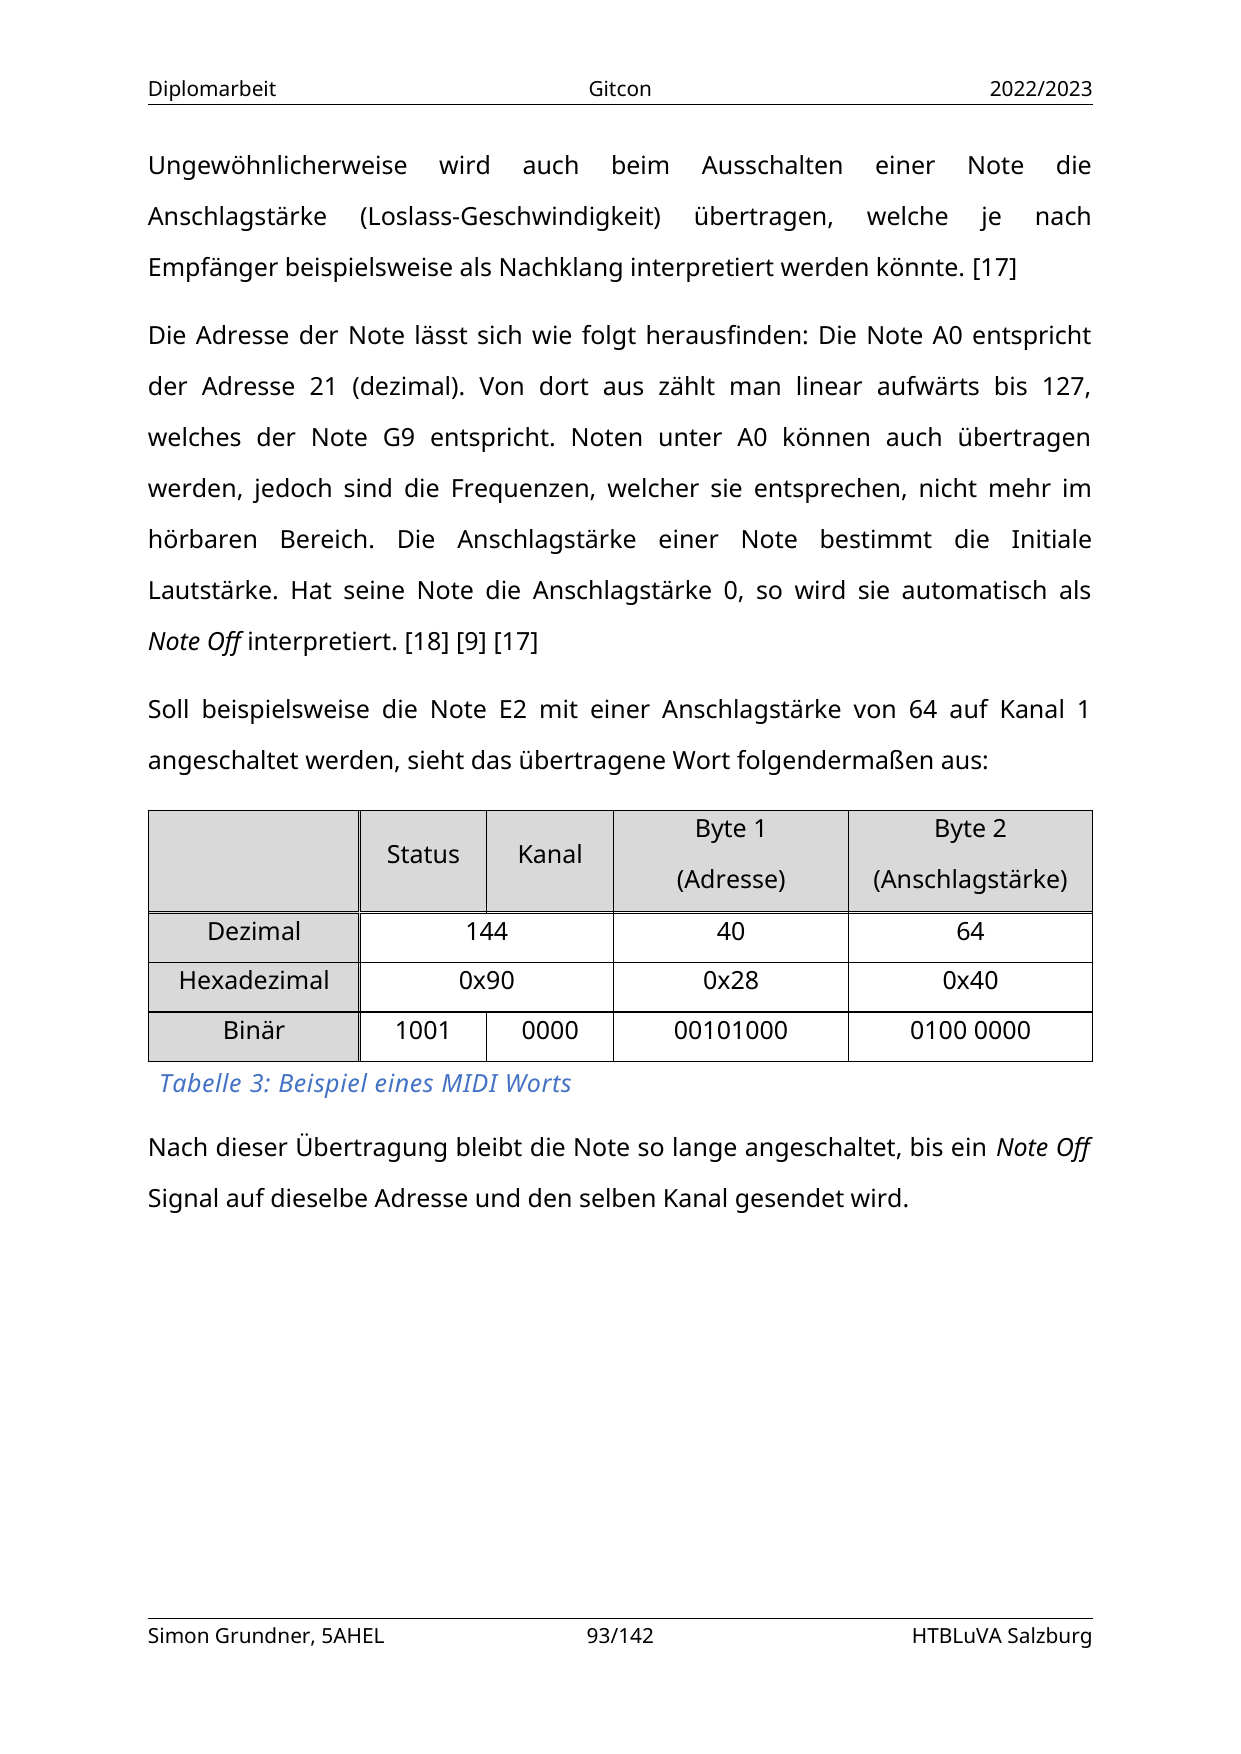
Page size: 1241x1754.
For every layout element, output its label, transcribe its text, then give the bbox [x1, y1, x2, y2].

table_cell 144 [361, 914, 613, 962]
table_header Byte 2 (Anschlagstärke) [849, 811, 1092, 911]
table_cell 0x40 [849, 963, 1092, 1011]
text Die Adresse der Note lässt sich wie folgt herausfinden: Die Note A0 entspricht der Adresse 21 (dezimal). Von dort aus zählt man linear aufwärts bis 127, welches der Note G9 entspricht. Noten unter A0 können auch übertragen werden, jedoch sind die Frequenzen, welcher sie entsprechen, nicht mehr im hörbaren Bereich. Die Anschlagstärke einer Note bestimmt die Initiale Lautstärke. Hat seine Note die Anschlagstärke 0, so wird sie automatisch als Note Off interpretiert. [148, 317, 1093, 658]
table_cell 0000 [487, 1013, 613, 1061]
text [148, 148, 1093, 284]
text Soll beispielsweise die Note E2 mit einer Anschlagstärke von 64 auf Kanal 1 angeschaltet werden, sieht das übertragene Wort folgendermaßen aus: [148, 691, 1093, 776]
text Tabelle 3: Beispiel eines MIDI Worts [159, 1066, 575, 1099]
table_cell 0100 0000 [849, 1013, 1092, 1061]
table_cell Hexadezimal [149, 963, 358, 1011]
table_cell 64 [849, 914, 1092, 962]
table_cell 0x28 [614, 963, 848, 1011]
table_cell Dezimal [149, 914, 358, 962]
table_cell 40 [614, 914, 848, 962]
table_header Byte 1 (Adresse) [614, 811, 848, 911]
table_cell 00101000 [614, 1013, 848, 1061]
table_cell 1001 [361, 1013, 486, 1061]
table_cell 0x90 [361, 963, 613, 1011]
table_cell Binär [149, 1013, 358, 1061]
table_header Kanal [487, 811, 613, 911]
text Nach dieser Übertragung bleibt die Note so lange angeschaltet, bis ein Note Off Signal auf dieselbe Adresse und den selben Kanal gesendet wird. [148, 1129, 1093, 1214]
table_header Status [361, 811, 486, 911]
table_header [149, 811, 358, 911]
